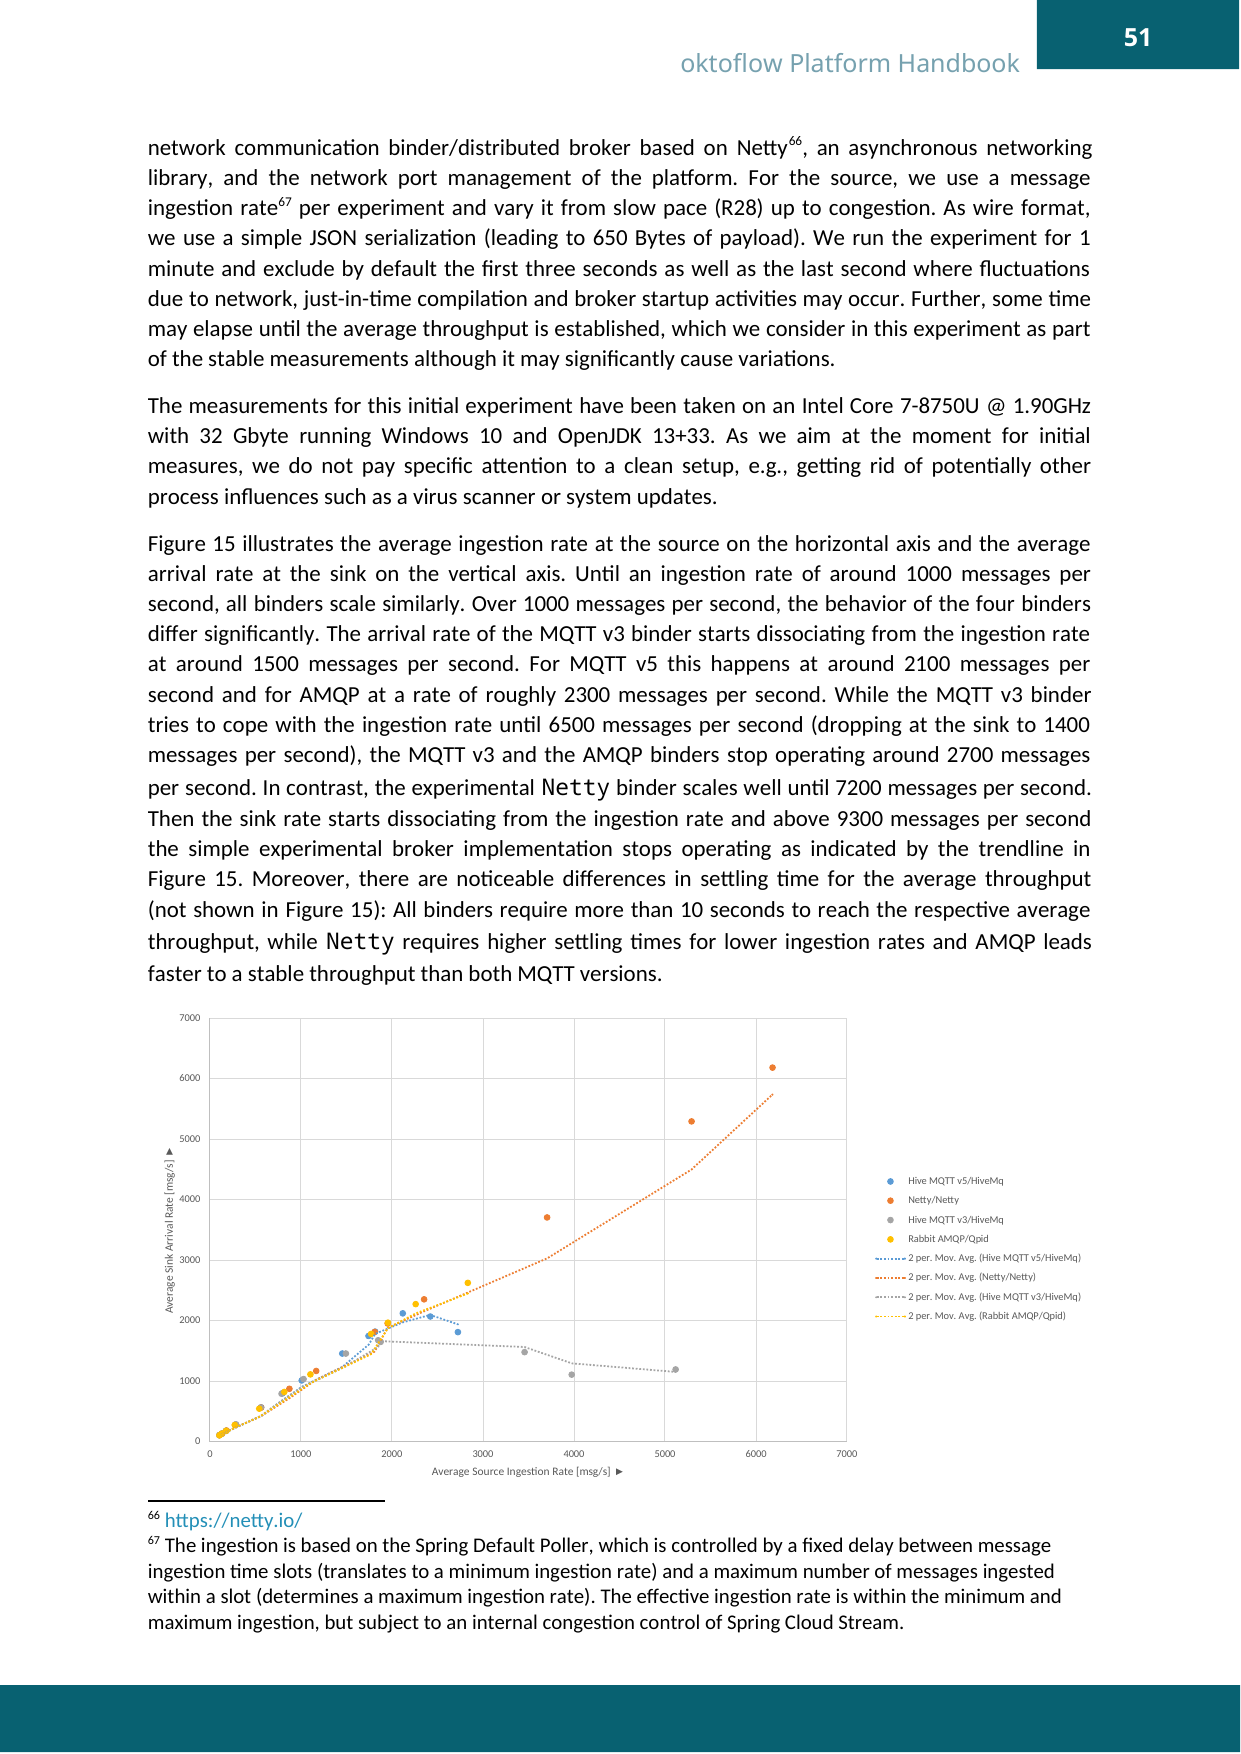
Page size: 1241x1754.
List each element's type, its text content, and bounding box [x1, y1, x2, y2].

text Figure 15 illustrates the average ingestion rate at the source on the horizontal axis and the average arrival rate at the sink on the vertical axis. Until an ingestion rate of around 1000 messages per second, all binders scale similarly. Over 1000 messages per second, the behavior of the four binders differ significantly. The arrival rate of the MQTT v3 binder starts dissociating from the ingestion rate at around 1500 messages per second. For MQTT v5 this happens at around 2100 messages per second and for AMQP at a rate of roughly 2300 messages per second. While the MQTT v3 binder tries to cope with the ingestion rate until 6500 messages per second (dropping at the sink to 1400 messages per second), the MQTT v3 and the AMQP binders stop operating around 2700 messages per second. In contrast, the experimental Netty binder scales well until 7200 messages per second. Then the sink rate starts dissociating from the ingestion rate and above 9300 messages per second the simple experimental broker implementation stops operating as indicated by the trendline in Figure 15. Moreover, there are noticeable differences in settling time for the average throughput (not shown in Figure 15): All binders require more than 10 seconds to reach the respective average throughput, while Netty requires higher settling times for lower ingestion rates and AMQP leads faster to a stable throughput than both MQTT versions. [148, 529, 1093, 987]
text The measurements for this initial experiment have been taken on an Intel Core 7-8750U @ 1.90GHz with 32 Gbyte running Windows 10 and OpenJDK 13+33. As we aim at the moment for initial measures, we do not pay specific attention to a clean setup, e.g., getting rid of potentially other process influences such as a virus scanner or system updates. [148, 391, 1093, 510]
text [148, 133, 1093, 372]
